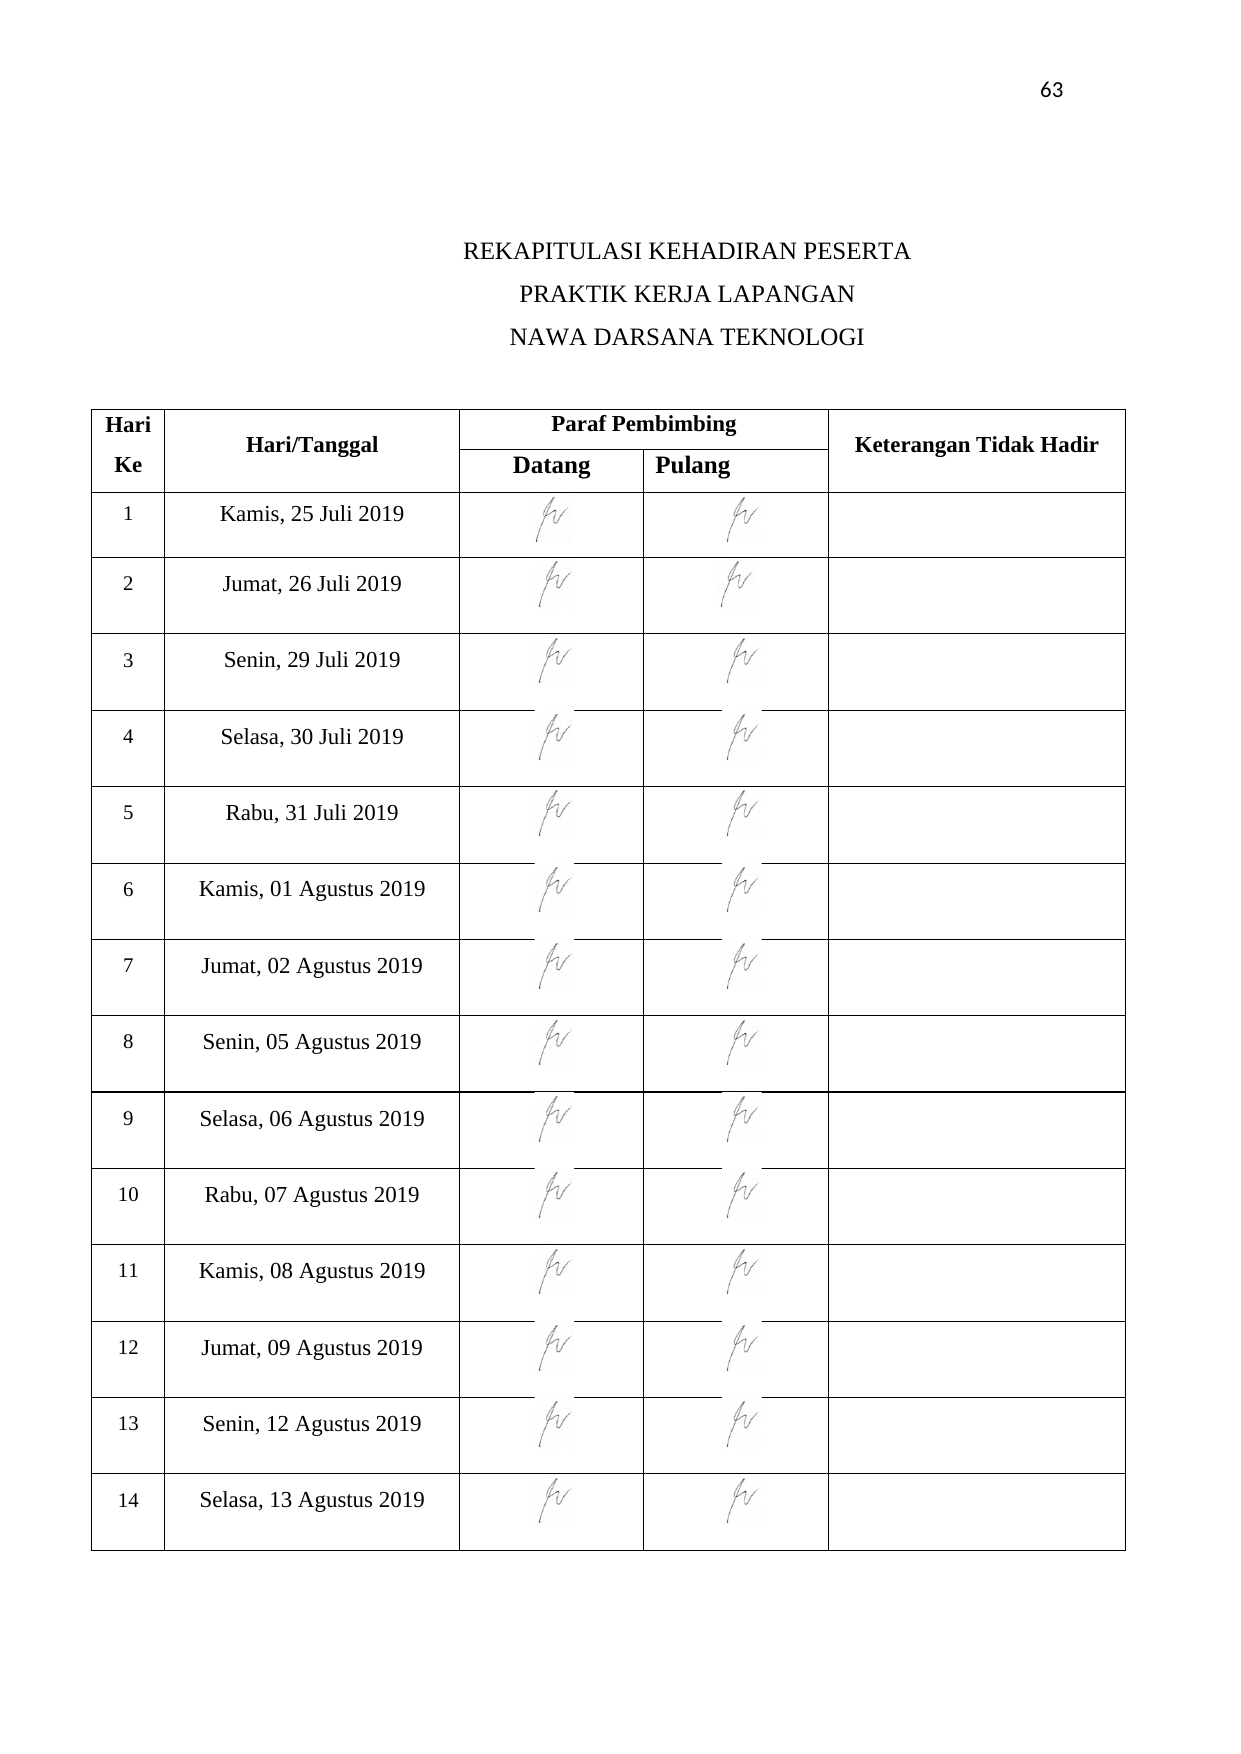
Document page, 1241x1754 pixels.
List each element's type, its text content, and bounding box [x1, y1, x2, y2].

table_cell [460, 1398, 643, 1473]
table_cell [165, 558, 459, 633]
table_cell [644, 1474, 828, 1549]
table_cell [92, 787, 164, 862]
picture [722, 1092, 762, 1144]
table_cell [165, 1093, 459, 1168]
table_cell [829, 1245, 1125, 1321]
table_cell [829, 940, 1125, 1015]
picture [722, 939, 762, 991]
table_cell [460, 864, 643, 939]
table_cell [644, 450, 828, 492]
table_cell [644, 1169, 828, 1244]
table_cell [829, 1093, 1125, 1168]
text PRAKTIK KERJA LAPANGAN [311, 279, 1063, 308]
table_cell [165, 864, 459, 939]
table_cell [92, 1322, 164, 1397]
picture [534, 558, 575, 609]
picture [534, 939, 575, 991]
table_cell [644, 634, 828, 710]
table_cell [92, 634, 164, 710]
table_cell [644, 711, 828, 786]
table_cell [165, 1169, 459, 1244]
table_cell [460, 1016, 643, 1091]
picture [534, 710, 575, 762]
picture [534, 1474, 575, 1525]
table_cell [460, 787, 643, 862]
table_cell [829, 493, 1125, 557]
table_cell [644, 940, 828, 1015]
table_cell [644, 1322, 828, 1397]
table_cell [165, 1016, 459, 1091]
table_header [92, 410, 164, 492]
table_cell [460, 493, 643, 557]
picture [722, 1245, 762, 1296]
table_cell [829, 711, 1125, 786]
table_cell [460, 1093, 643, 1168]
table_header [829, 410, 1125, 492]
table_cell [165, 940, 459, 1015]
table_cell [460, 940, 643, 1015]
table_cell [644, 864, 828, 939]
picture [534, 1321, 575, 1373]
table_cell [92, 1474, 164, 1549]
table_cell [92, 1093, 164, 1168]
picture [722, 1397, 762, 1449]
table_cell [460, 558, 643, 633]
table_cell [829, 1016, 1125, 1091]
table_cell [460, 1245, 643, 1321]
picture [531, 493, 572, 544]
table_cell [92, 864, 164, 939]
picture [722, 1016, 762, 1067]
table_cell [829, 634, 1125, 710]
picture [534, 634, 575, 685]
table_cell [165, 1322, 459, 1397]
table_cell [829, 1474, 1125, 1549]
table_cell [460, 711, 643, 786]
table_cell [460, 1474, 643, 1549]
picture [716, 558, 756, 609]
picture [722, 787, 762, 838]
picture [534, 1168, 575, 1220]
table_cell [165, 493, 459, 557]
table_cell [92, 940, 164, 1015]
picture [722, 493, 762, 544]
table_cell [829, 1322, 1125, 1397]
picture [534, 1245, 575, 1296]
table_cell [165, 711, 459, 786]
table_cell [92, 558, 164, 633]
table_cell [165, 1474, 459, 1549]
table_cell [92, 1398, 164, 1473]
text REKAPITULASI KEHADIRAN PESERTA [311, 236, 1063, 265]
picture [722, 1168, 762, 1220]
picture [722, 863, 762, 914]
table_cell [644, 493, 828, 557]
picture [534, 1092, 575, 1144]
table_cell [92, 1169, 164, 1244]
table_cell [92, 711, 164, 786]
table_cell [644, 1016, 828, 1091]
picture [534, 1016, 575, 1067]
picture [534, 863, 575, 914]
picture [722, 634, 762, 685]
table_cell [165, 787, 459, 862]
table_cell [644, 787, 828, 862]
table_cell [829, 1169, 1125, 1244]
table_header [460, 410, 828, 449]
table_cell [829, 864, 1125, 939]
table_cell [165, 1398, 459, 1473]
picture [534, 787, 575, 838]
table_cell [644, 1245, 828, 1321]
text NAWA DARSANA TEKNOLOGI [311, 322, 1063, 351]
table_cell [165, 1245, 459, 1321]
picture [722, 1474, 762, 1525]
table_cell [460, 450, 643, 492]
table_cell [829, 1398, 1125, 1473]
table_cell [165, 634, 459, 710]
picture [722, 710, 762, 762]
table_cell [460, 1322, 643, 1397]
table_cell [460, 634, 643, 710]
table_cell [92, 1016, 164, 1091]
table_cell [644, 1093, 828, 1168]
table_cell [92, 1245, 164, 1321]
picture [534, 1397, 575, 1449]
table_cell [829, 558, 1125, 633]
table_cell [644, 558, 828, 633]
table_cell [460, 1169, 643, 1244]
picture [722, 1321, 762, 1373]
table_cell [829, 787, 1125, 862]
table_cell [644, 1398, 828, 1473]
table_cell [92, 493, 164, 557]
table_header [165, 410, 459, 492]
